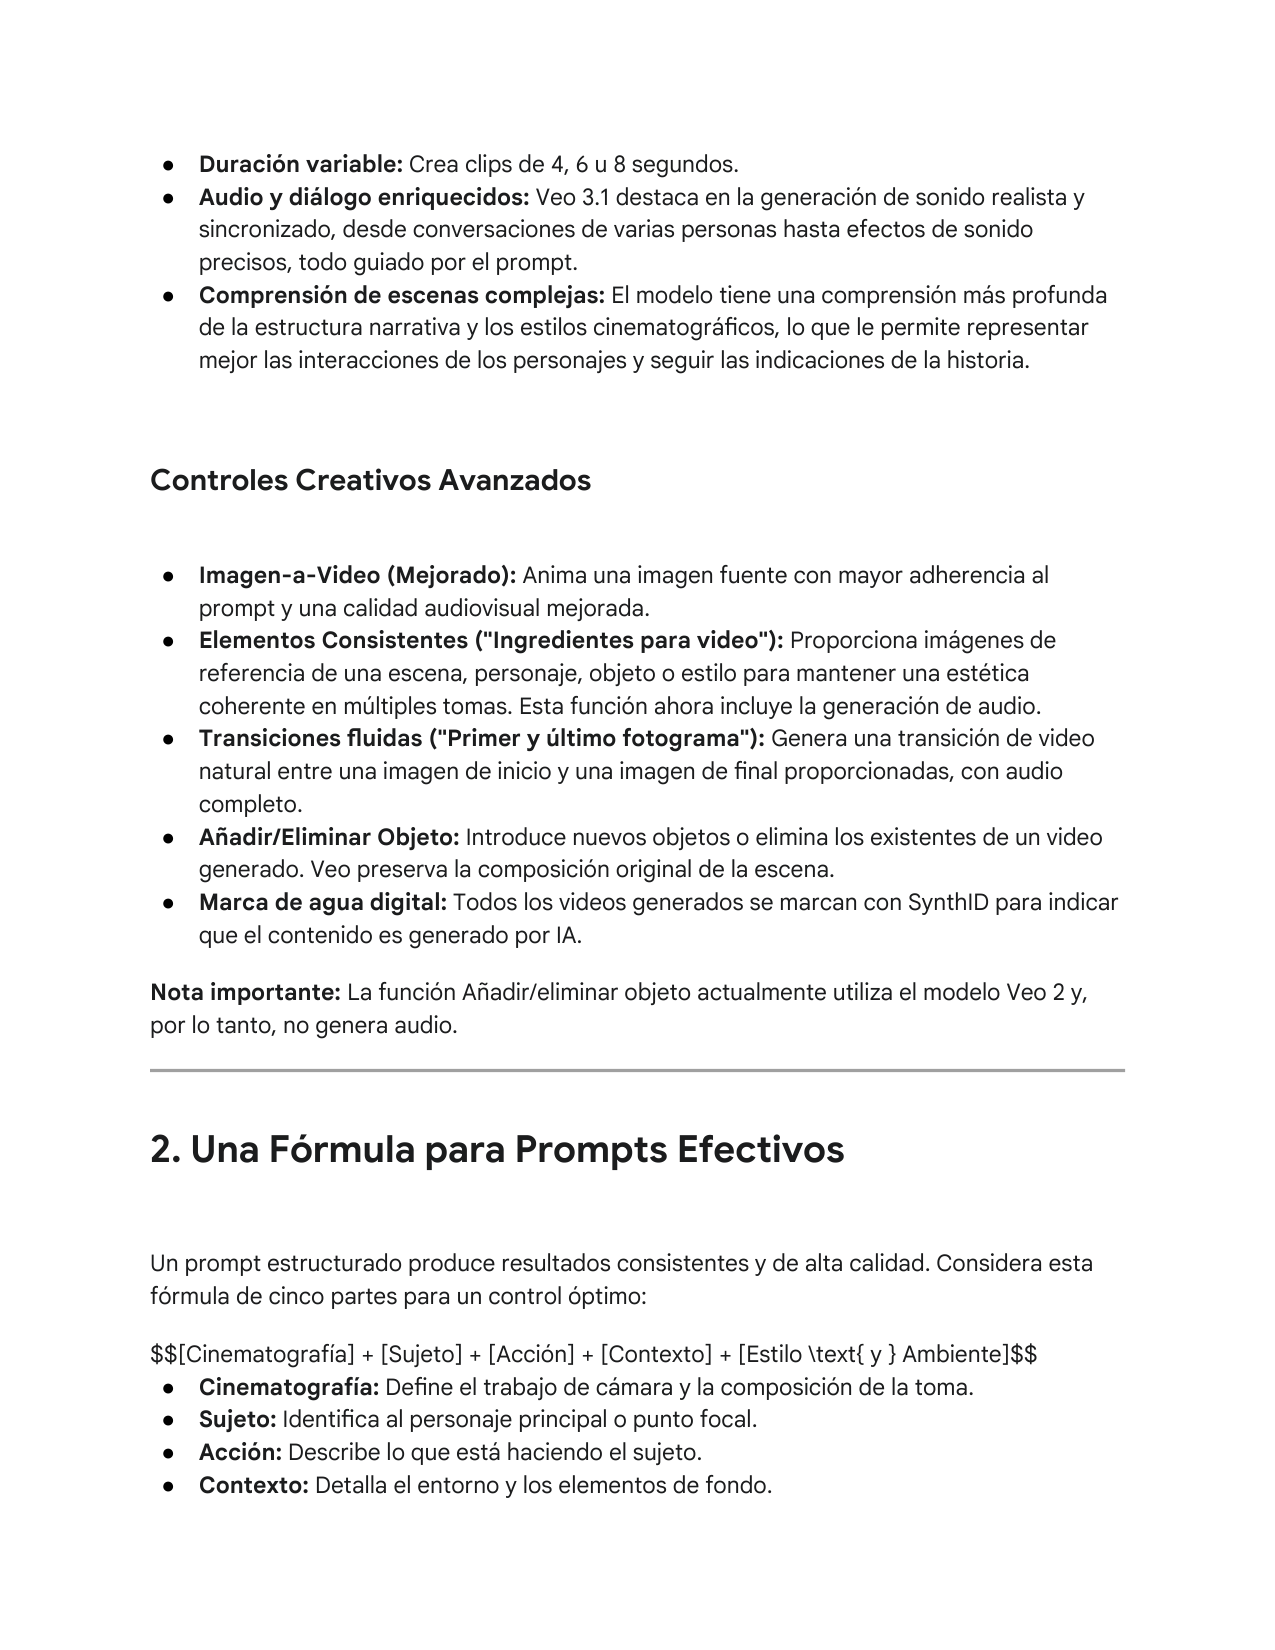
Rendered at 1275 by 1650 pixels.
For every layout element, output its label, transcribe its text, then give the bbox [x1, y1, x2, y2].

text Un prompt estructurado produce resultados consistentes y de alta calidad. Considera esta fórmula de cinco partes para un control óptimo: [150, 1249, 1125, 1311]
list Añadir/Eliminar Objeto: Introduce nuevos objetos o elimina los existentes de un video generado. Veo preserva la composición original de la escena. [161, 823, 1125, 884]
list Acción: Describe lo que está haciendo el sujeto. [161, 1438, 1125, 1467]
subtitle 2. Una Fórmula para Prompts Efectivos [150, 1126, 1125, 1173]
list Imagen-a-Video (Mejorado): Anima una imagen fuente con mayor adherencia al prompt y una calidad audiovisual mejorada. [161, 561, 1125, 622]
list Comprensión de escenas complejas: El modelo tiene una comprensión más profunda de la estructura narrativa y los estilos cinematográficos, lo que le permite representar mejor las interacciones de los personajes y seguir las indicaciones de la historia. [161, 281, 1125, 375]
text $$[Cinematografía] + [Sujeto] + [Acción] + [Contexto] + [Estilo \text{ y } Ambiente]$$ [150, 1340, 1125, 1369]
list Transiciones fluidas ("Primer y último fotograma"): Genera una transición de video natural entre una imagen de inicio y una imagen de final proporcionadas, con audio completo. [161, 724, 1125, 819]
list Audio y diálogo enriquecidos: Veo 3.1 destaca en la generación de sonido realista y sincronizado, desde conversaciones de varias personas hasta efectos de sonido precisos, todo guiado por el prompt. [161, 183, 1125, 277]
list Marca de agua digital: Todos los videos generados se marcan con SynthID para indicar que el contenido es generado por IA. [161, 888, 1125, 949]
text Nota importante: La función Añadir/eliminar objeto actualmente utiliza el modelo Veo 2 y, por lo tanto, no genera audio. [150, 978, 1125, 1040]
list Cinematografía: Define el trabajo de cámara y la composición de la toma. [161, 1373, 1125, 1401]
list Elementos Consistentes ("Ingredientes para video"): Proporciona imágenes de referencia de una escena, personaje, objeto o estilo para mantener una estética coherente en múltiples tomas. Esta función ahora incluye la generación de audio. [161, 626, 1125, 721]
list Duración variable: Crea clips de 4, 6 u 8 segundos. [161, 150, 1125, 179]
subtitle Controles Creativos Avanzados [150, 462, 1125, 498]
list Contexto: Detalla el entorno y los elementos de fondo. [161, 1471, 1125, 1499]
list Sujeto: Identifica al personaje principal o punto focal. [161, 1405, 1125, 1434]
